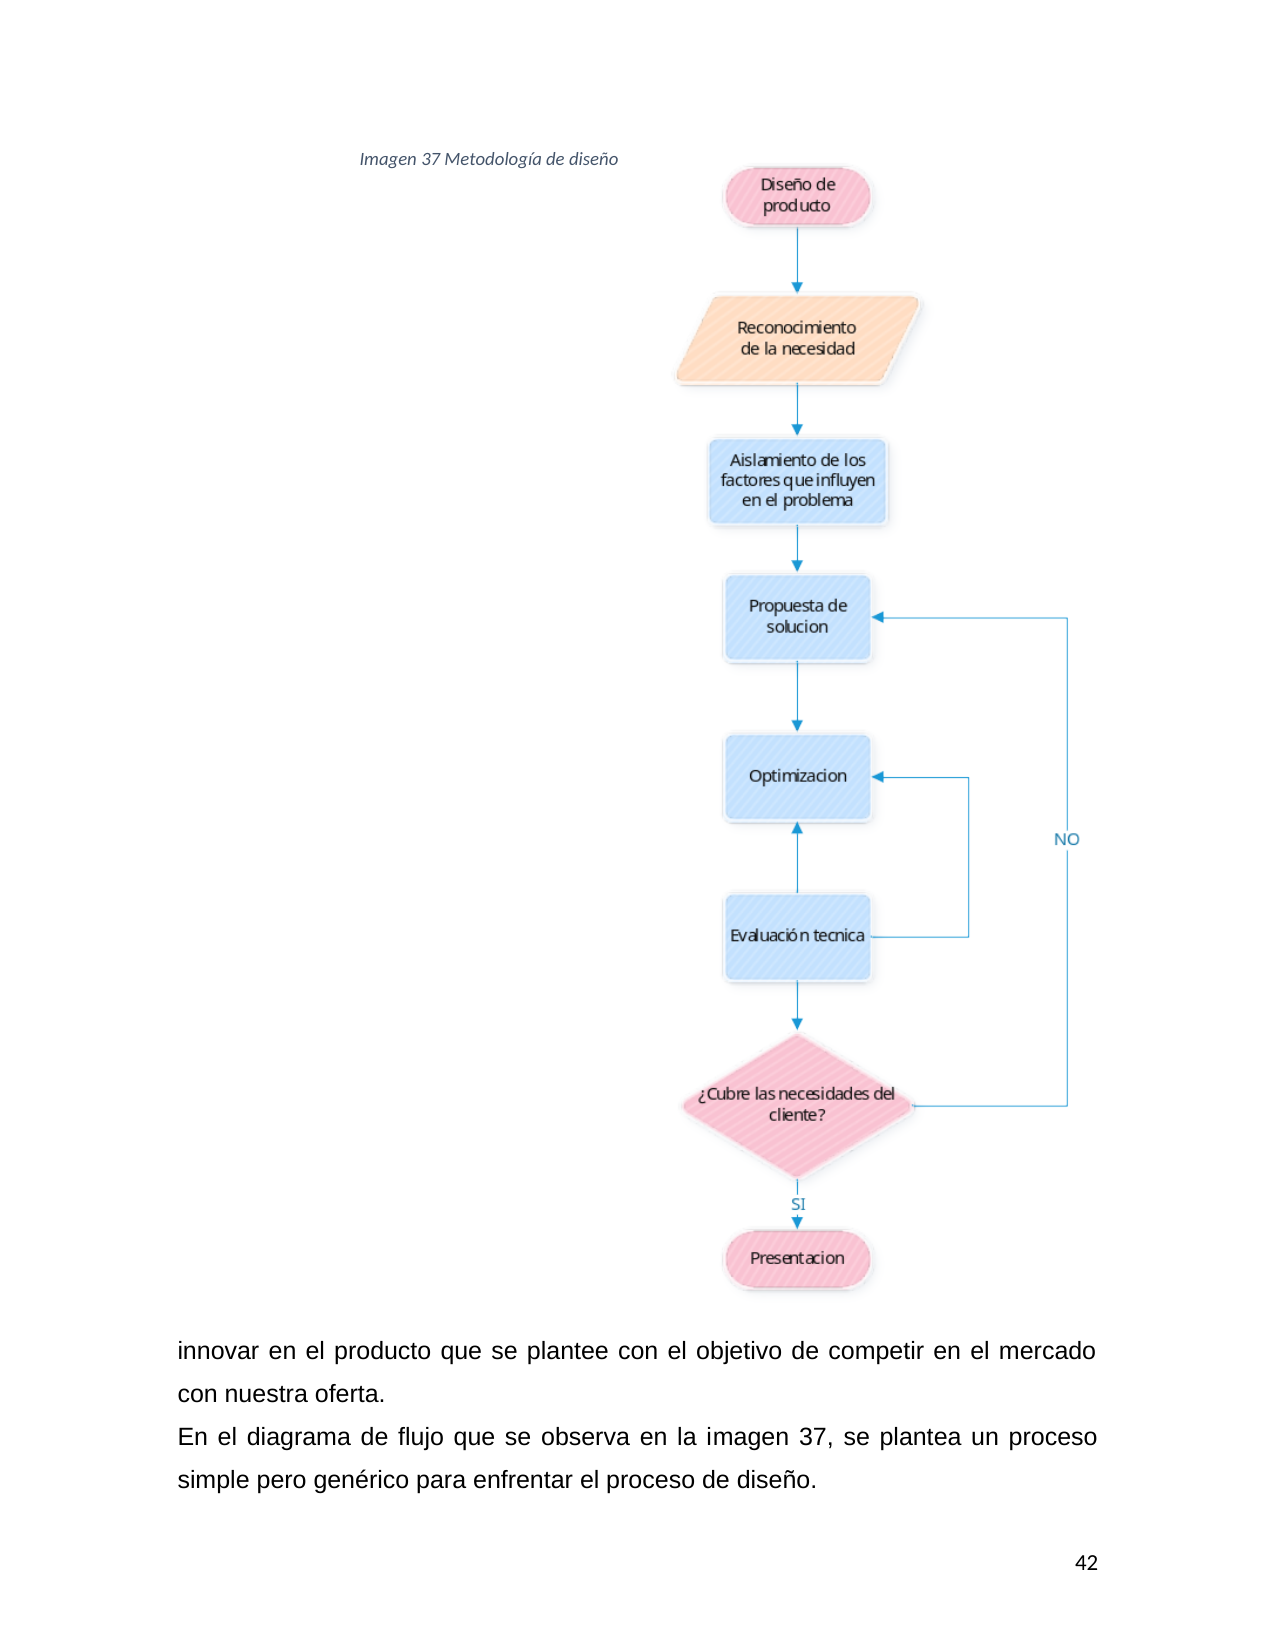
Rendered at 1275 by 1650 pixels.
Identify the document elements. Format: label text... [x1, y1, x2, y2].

text innovar en el producto que se plantee con el objetivo de competir en el mercado con nuestra oferta. [177, 1336, 1098, 1408]
text En el diagrama de flujo que se observa en la imagen 37, se plantea un proceso simple pero genérico para enfrentar el proceso de diseño. [177, 1422, 1098, 1494]
text Imagen 37 Metodología de diseño [177, 148, 620, 171]
